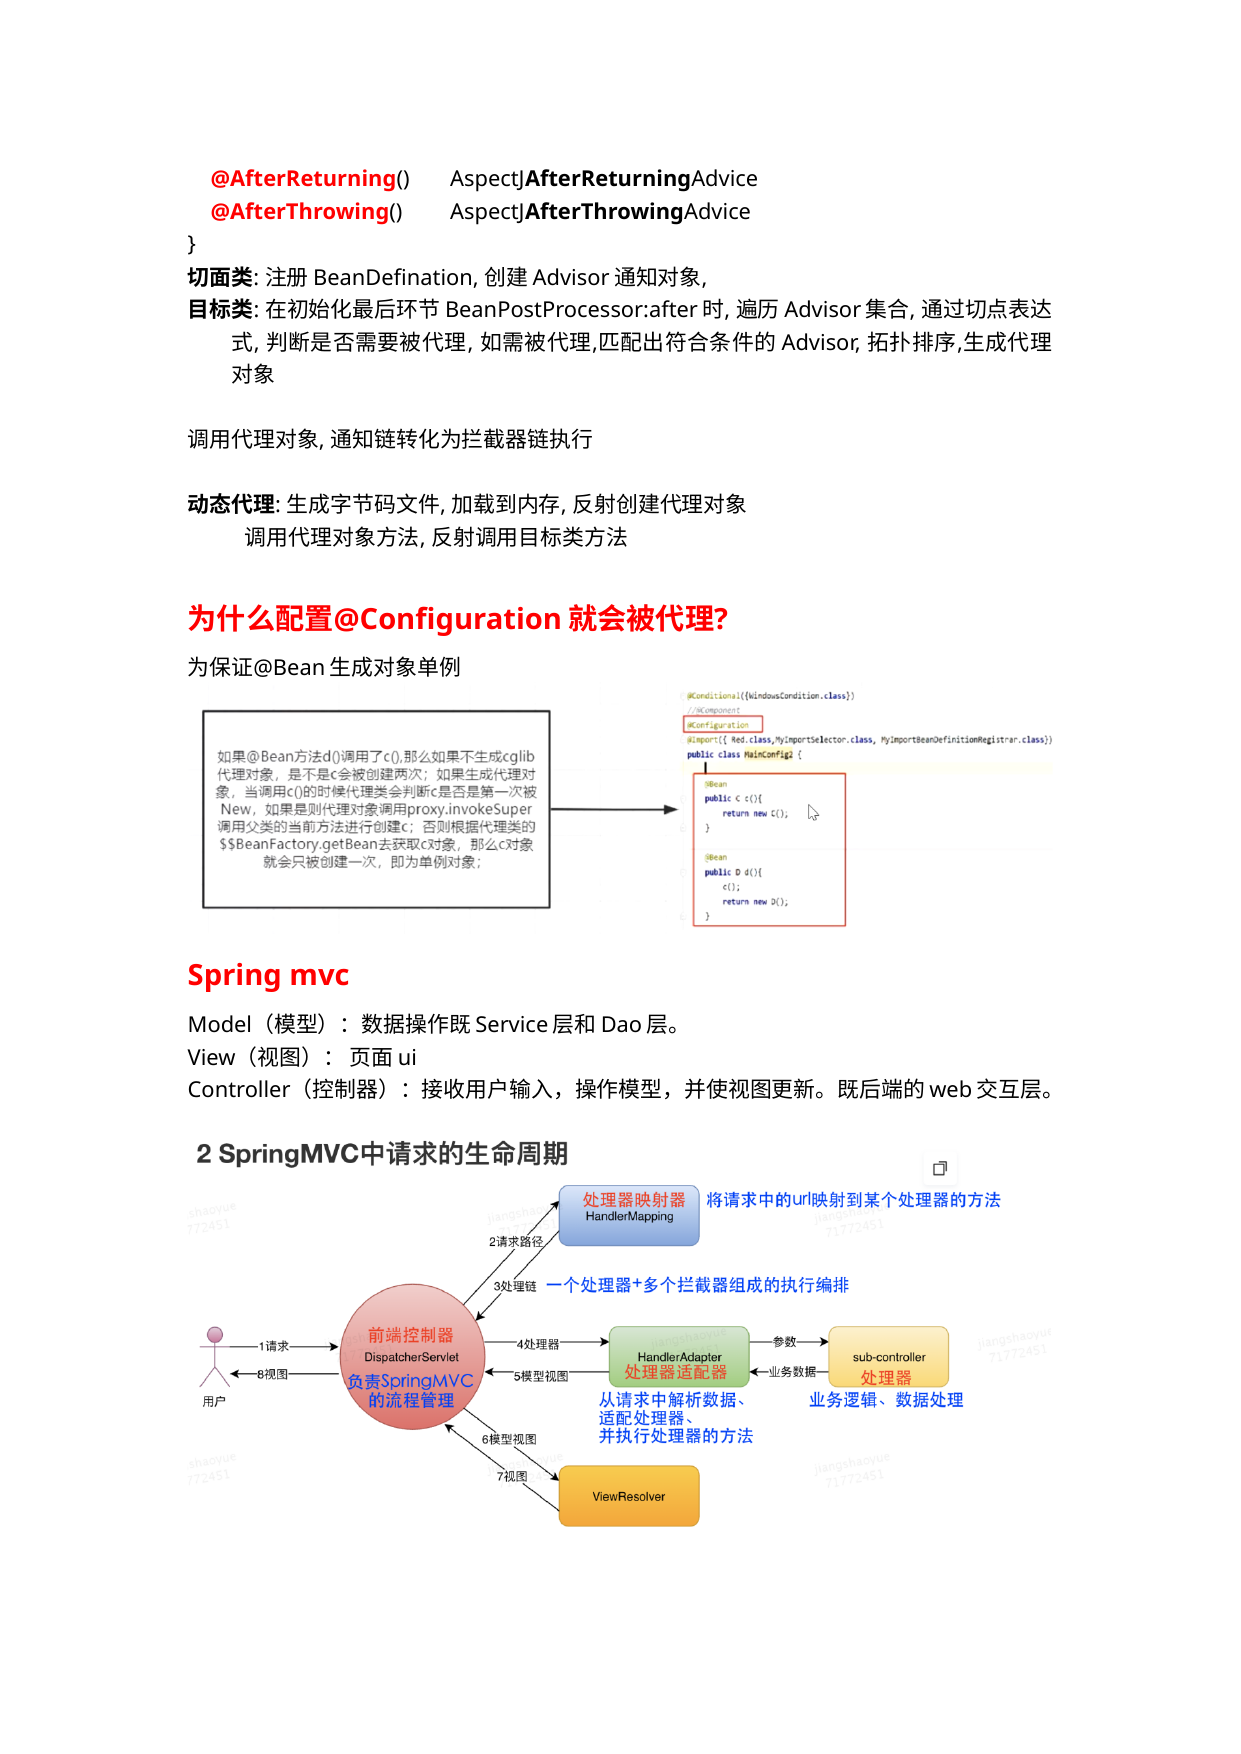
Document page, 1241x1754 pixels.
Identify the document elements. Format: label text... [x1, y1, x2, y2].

picture [187, 682, 1053, 934]
text } [187, 227, 1053, 259]
text 为保证@Bean生成对象单例 [187, 649, 1053, 682]
text Model（模型）：数据操作既Service层和Dao层。 [187, 1007, 1053, 1039]
text @AfterReturning() AspectJAfterReturningAdvice [187, 162, 1053, 194]
text 调用代理对象方法, 反射调用目标类方法 [187, 519, 1053, 552]
text Spring mvc [187, 942, 1053, 1007]
text 为什么配置@Configuration就会被代理? [187, 584, 1053, 649]
picture [187, 1137, 1051, 1535]
text 切面类: 注册BeanDefination, 创建Advisor通知对象, [187, 259, 1053, 292]
text View（视图）： 页面ui [187, 1039, 1053, 1072]
text 动态代理: 生成字节码文件, 加载到内存, 反射创建代理对象 [187, 487, 1053, 519]
text Controller（控制器）：接收用户输入，操作模型，并使视图更新。既后端的web交互层。 [187, 1072, 1053, 1104]
text 目标类: 在初始化最后环节BeanPostProcessor:after时, 遍历Advisor集合, 通过切点表达式, 判断是否需要被代理, 如需被代理,匹配出符合条件的Advisor, 拓扑排序,生成代理对象 [187, 292, 1053, 389]
text 调用代理对象, 通知链转化为拦截器链执行 [187, 422, 1053, 454]
text @AfterThrowing() AspectJAfterThrowingAdvice [187, 194, 1053, 227]
